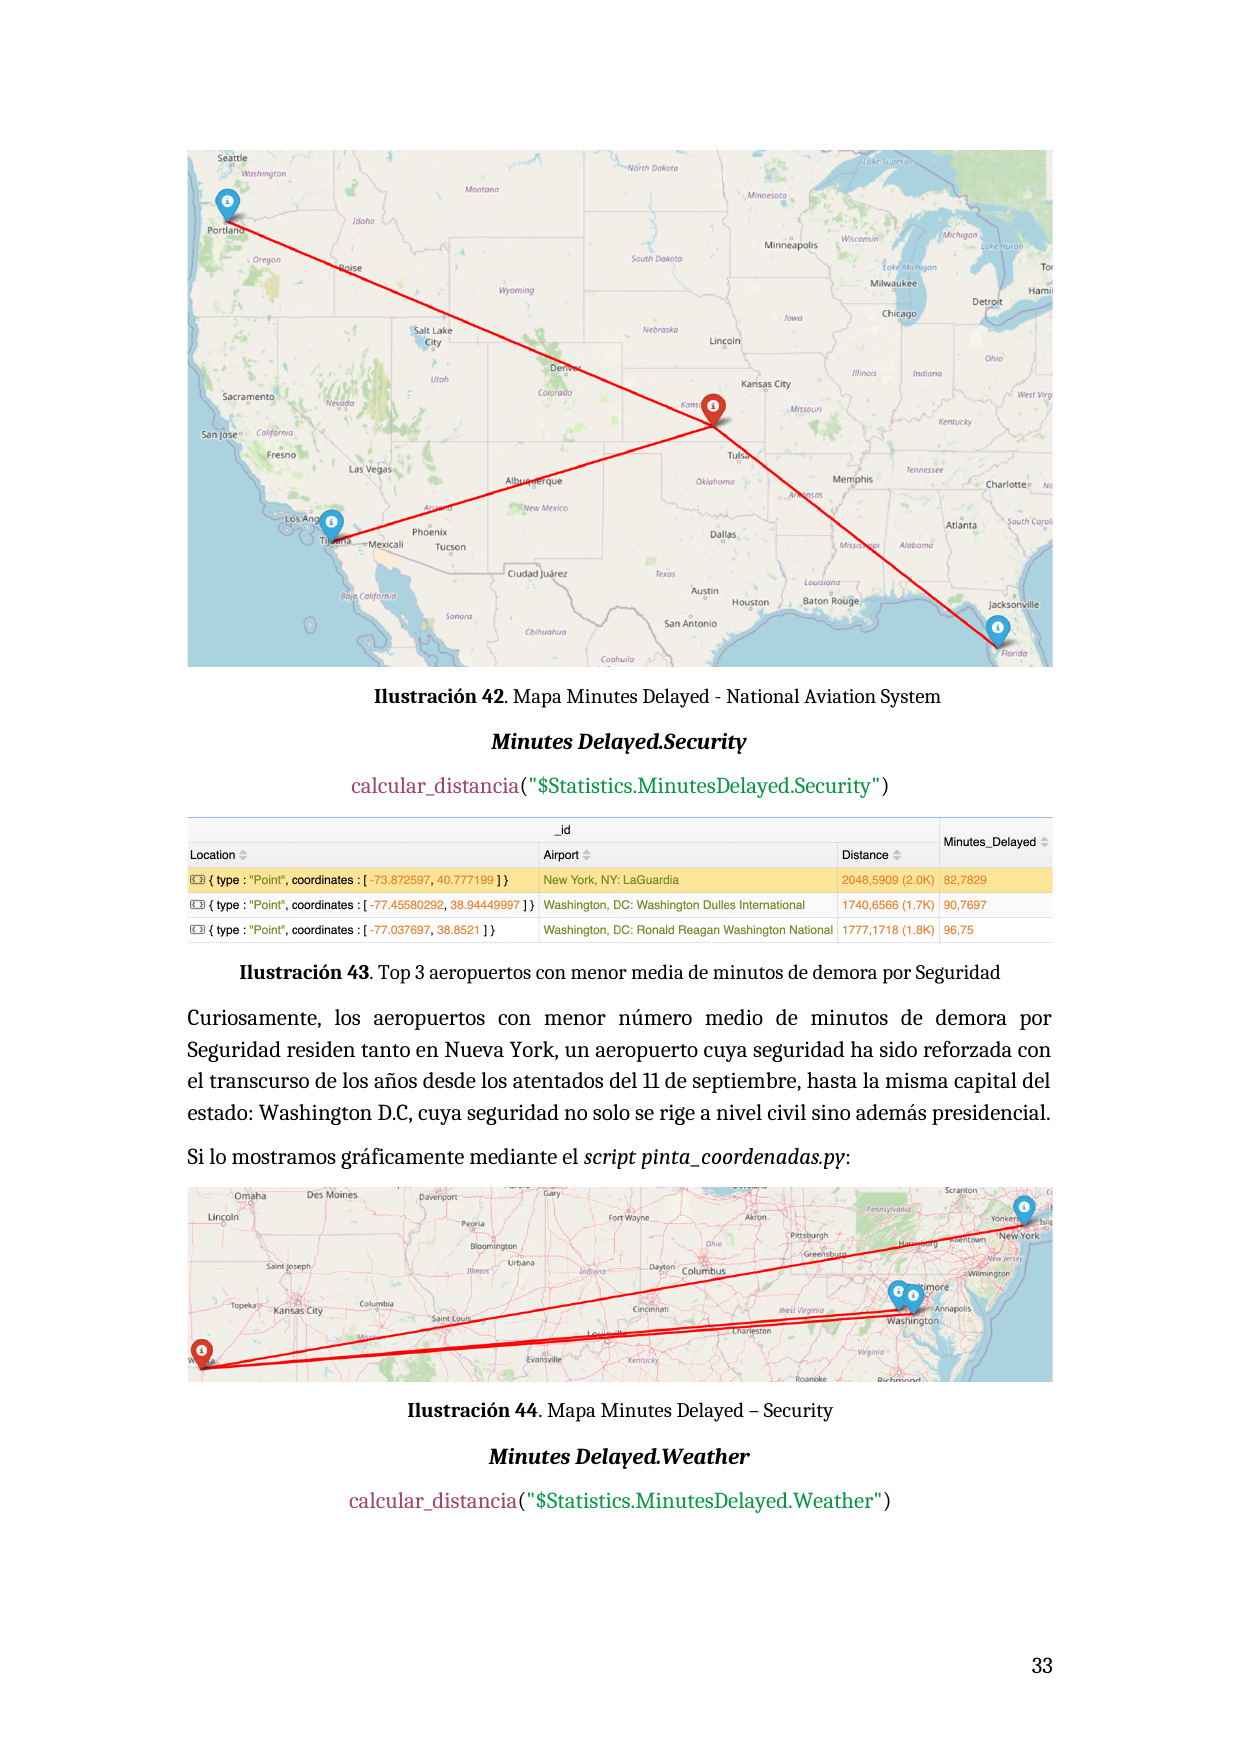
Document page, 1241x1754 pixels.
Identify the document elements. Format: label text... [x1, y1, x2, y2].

text Si lo mostramos gráficamente mediante el script pinta_coordenadas.py: [187, 1144, 1053, 1170]
text Minutes Delayed.Weather [187, 1444, 1053, 1470]
text Curiosamente, los aeropuertos con menor número medio de minutos de demora por Seguridad residen tanto en Nueva York, un aeropuerto cuya seguridad ha sido reforzada con el transcurso de los años desde los atentados del 11 de septiembre, hasta la misma capital del estado: Washington D.C, cuya seguridad no solo se rige a nivel civil sino además presidencial. [187, 1005, 1053, 1126]
text Ilustración 43. Top 3 aeropuertos con menor media de minutos de demora por Seguridad [187, 960, 1053, 984]
picture [187, 150, 1053, 667]
text calcular_distancia("$Statistics.MinutesDelayed.Security") [187, 773, 1053, 799]
text Minutes Delayed.Security [187, 729, 1053, 756]
text Ilustración 42. Mapa Minutes Delayed - National Aviation System [262, 684, 1053, 708]
picture [187, 1187, 1053, 1382]
text Ilustración 44. Mapa Minutes Delayed – Security [187, 1399, 1053, 1423]
picture [187, 817, 1053, 943]
text calcular_distancia("$Statistics.MinutesDelayed.Weather") [187, 1488, 1053, 1514]
